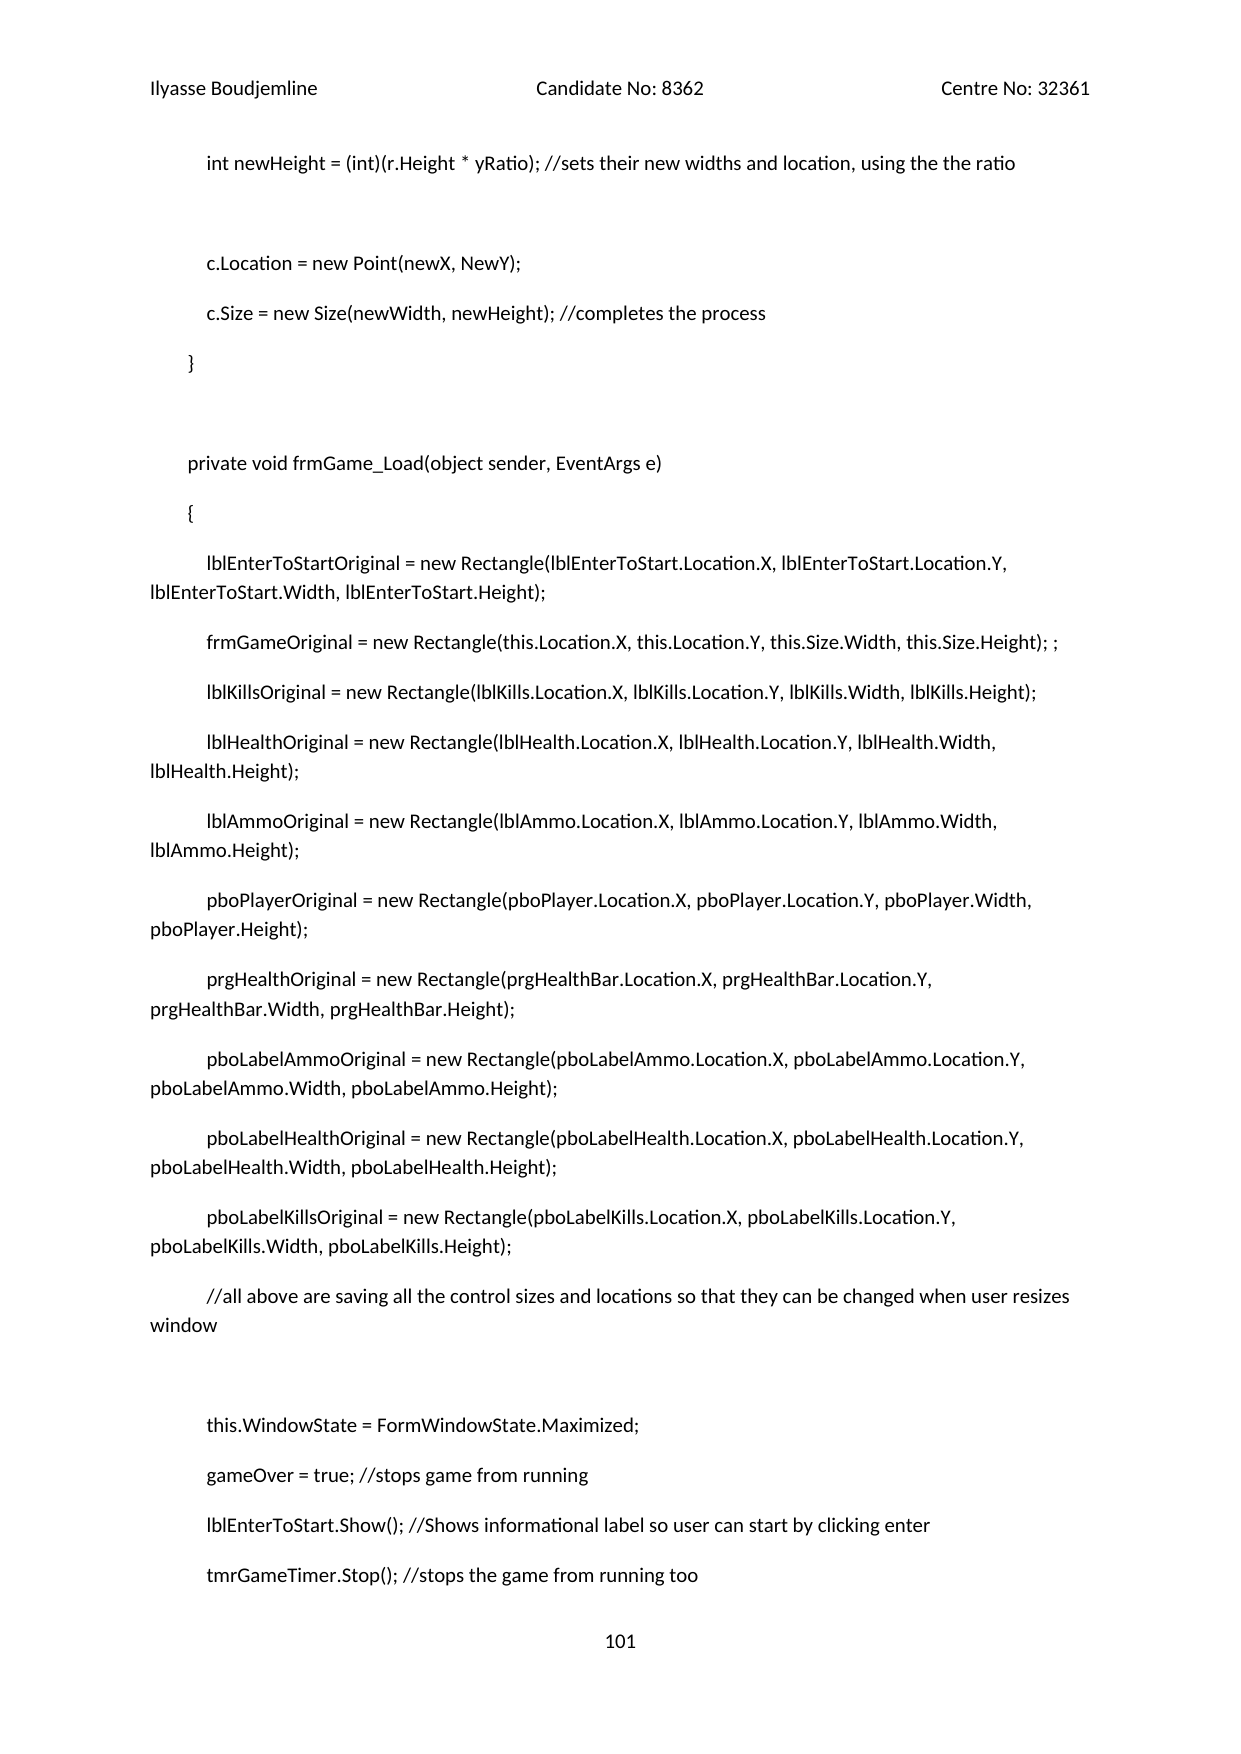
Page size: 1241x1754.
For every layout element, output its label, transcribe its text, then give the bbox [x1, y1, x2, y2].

text prgHealthOriginal = new Rectangle(prgHealthBar.Location.X, prgHealthBar.Location.Y, prgHealthBar.Width, prgHealthBar.Height); [150, 967, 1090, 1021]
text pboLabelAmmoOriginal = new Rectangle(pboLabelAmmo.Location.X, pboLabelAmmo.Location.Y, pboLabelAmmo.Width, pboLabelAmmo.Height); [150, 1046, 1090, 1100]
text pboLabelKillsOriginal = new Rectangle(pboLabelKills.Location.X, pboLabelKills.Location.Y, pboLabelKills.Width, pboLabelKills.Height); [150, 1204, 1090, 1259]
text lblHealthOriginal = new Rectangle(lblHealth.Location.X, lblHealth.Location.Y, lblHealth.Width, lblHealth.Height); [150, 729, 1090, 784]
text pboLabelHealthOriginal = new Rectangle(pboLabelHealth.Location.X, pboLabelHealth.Location.Y, pboLabelHealth.Width, pboLabelHealth.Height); [150, 1125, 1090, 1179]
text private void frmGame_Load(object sender, EventArgs e) [150, 450, 1090, 475]
text lblEnterToStart.Show(); //Shows informational label so user can start by clicking enter [150, 1512, 1090, 1538]
text //all above are saving all the control sizes and locations so that they can be changed when user resizes window [150, 1283, 1090, 1338]
text c.Size = new Size(newWidth, newHeight); //completes the process [150, 300, 1090, 325]
text { [150, 500, 1090, 525]
text tmrGameTimer.Stop(); //stops the game from running too [150, 1562, 1090, 1588]
text int newHeight = (int)(r.Height * yRatio); //sets their new widths and location, using the the ratio [150, 150, 1090, 175]
text this.WindowState = FormWindowState.Maximized; [150, 1412, 1090, 1438]
text lblAmmoOriginal = new Rectangle(lblAmmo.Location.X, lblAmmo.Location.Y, lblAmmo.Width, lblAmmo.Height); [150, 808, 1090, 863]
text frmGameOriginal = new Rectangle(this.Location.X, this.Location.Y, this.Size.Width, this.Size.Height); ; [150, 629, 1090, 654]
text lblEnterToStartOriginal = new Rectangle(lblEnterToStart.Location.X, lblEnterToStart.Location.Y, lblEnterToStart.Width, lblEnterToStart.Height); [150, 550, 1090, 604]
text } [150, 350, 1090, 375]
text c.Location = new Point(newX, NewY); [150, 250, 1090, 275]
text gameOver = true; //stops game from running [150, 1462, 1090, 1488]
text lblKillsOriginal = new Rectangle(lblKills.Location.X, lblKills.Location.Y, lblKills.Width, lblKills.Height); [150, 679, 1090, 704]
text pboPlayerOriginal = new Rectangle(pboPlayer.Location.X, pboPlayer.Location.Y, pboPlayer.Width, pboPlayer.Height); [150, 887, 1090, 942]
